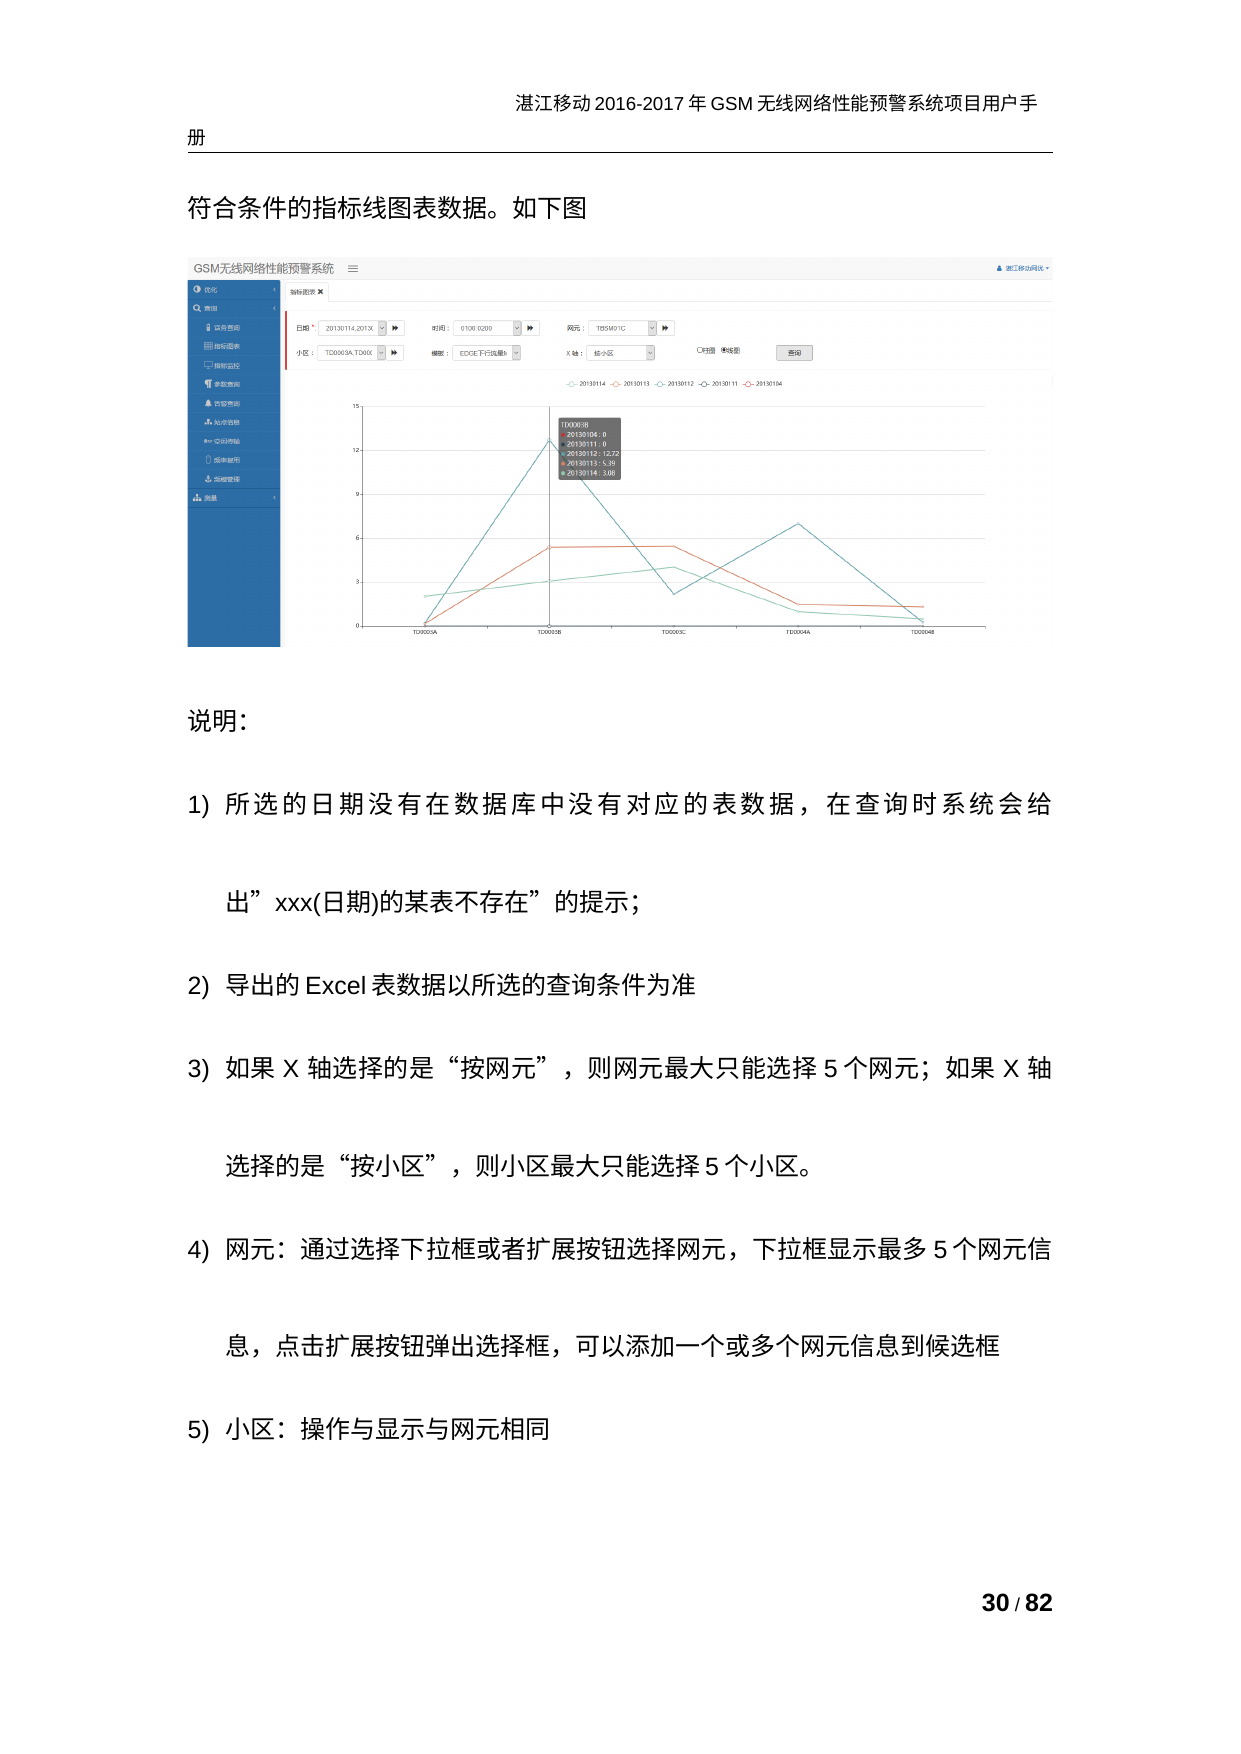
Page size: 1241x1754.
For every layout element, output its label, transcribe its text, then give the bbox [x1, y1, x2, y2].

list 所选的日期没有在数据库中没有对应的表数据，在查询时系统会给出”xxx(日期)的某表不存在”的提示； [187, 770, 1053, 933]
list 网元：通过选择下拉框或者扩展按钮选择网元，下拉框显示最多5个网元信息，点击扩展按钮弹出选择框，可以添加一个或多个网元信息到候选框 [187, 1215, 1053, 1377]
list 小区：操作与显示与网元相同 [187, 1395, 1053, 1460]
list 如果 X 轴选择的是“按网元”，则网元最大只能选择5个网元；如果 X 轴选择的是“按小区”，则小区最大只能选择5个小区。 [187, 1034, 1053, 1197]
picture [187, 257, 1053, 647]
list 导出的Excel表数据以所选的查询条件为准 [187, 951, 1053, 1016]
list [187, 174, 1053, 239]
list 说明： [187, 687, 1053, 752]
